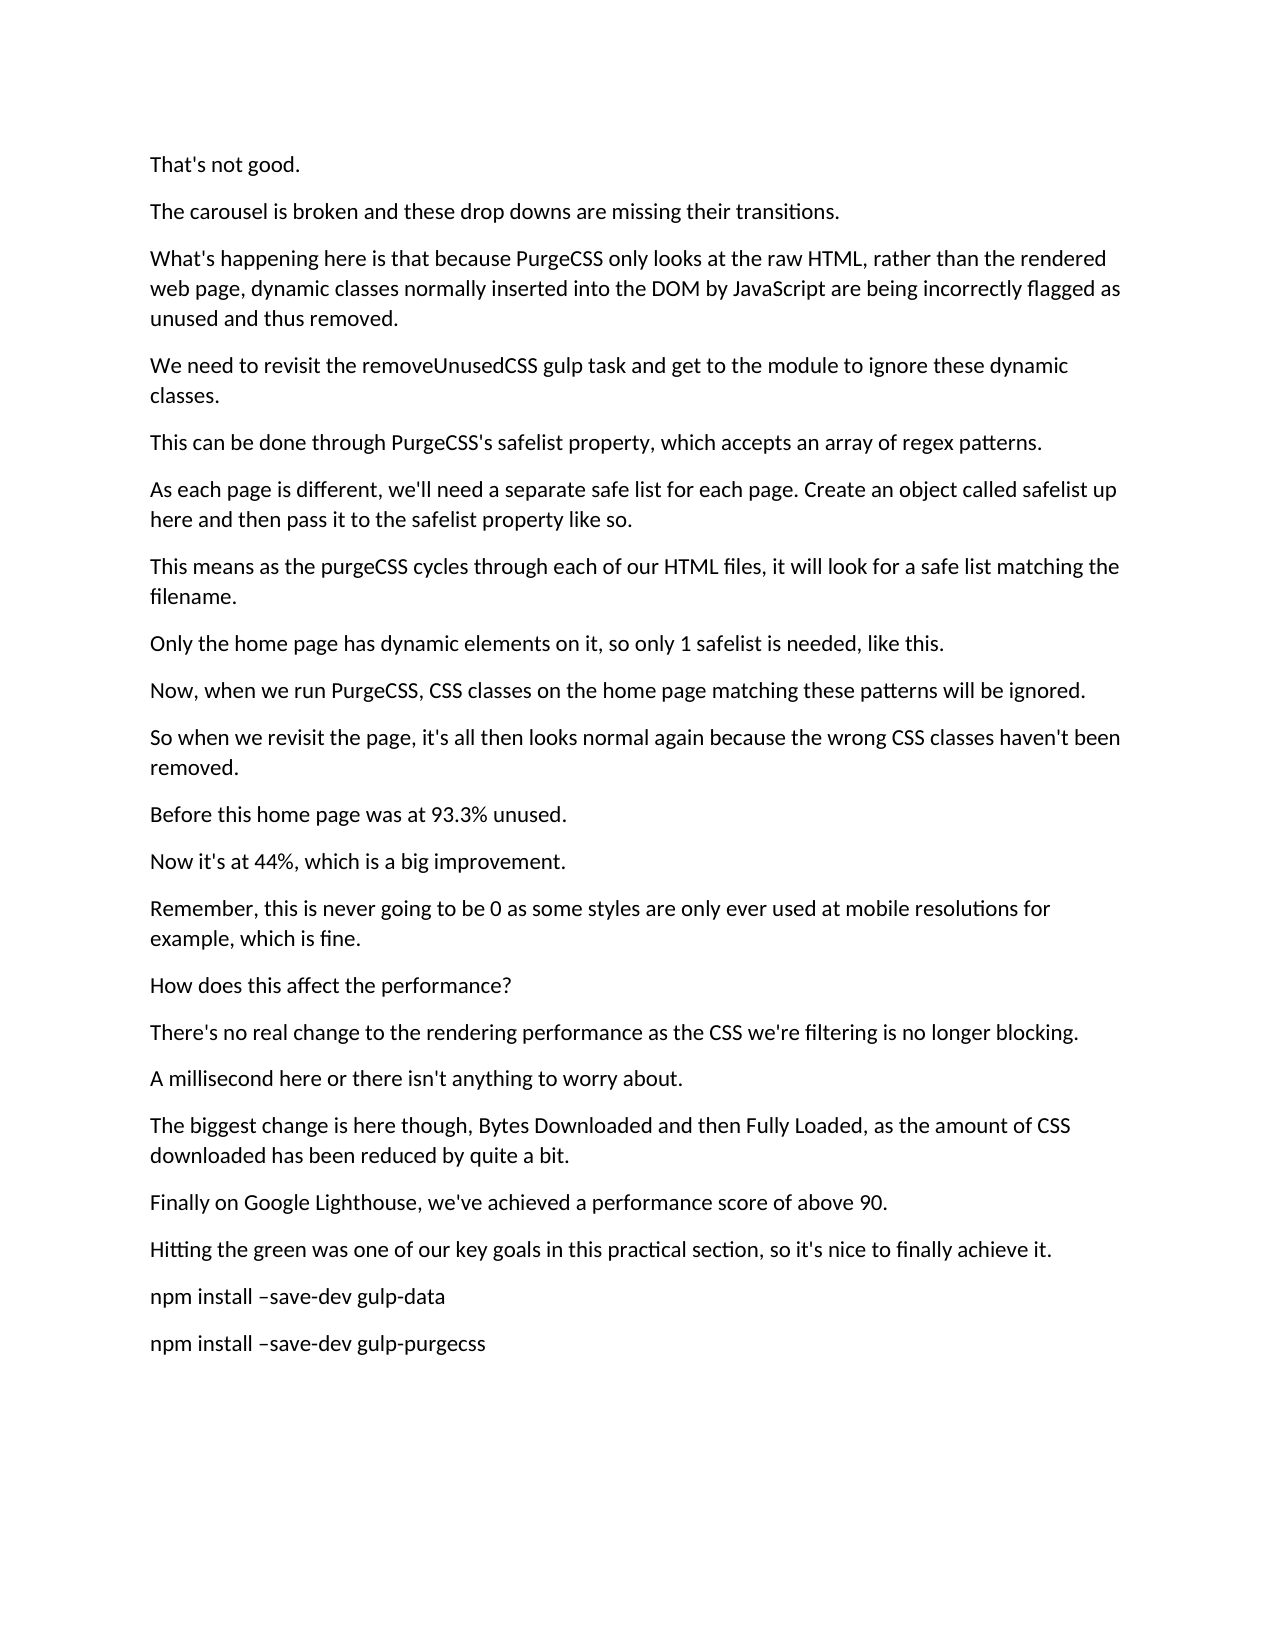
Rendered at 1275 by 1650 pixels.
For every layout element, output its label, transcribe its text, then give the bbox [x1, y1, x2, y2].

text Before this home page was at 93.3% unused. [150, 800, 1125, 828]
text Only the home page has dynamic elements on it, so only 1 safelist is needed, like this. [150, 629, 1125, 657]
text What's happening here is that because PurgeCSS only looks at the raw HTML, rather than the rendered web page, dynamic classes normally inserted into the DOM by JavaScript are being incorrectly flagged as unused and thus removed. [150, 244, 1125, 332]
text npm install –save-dev gulp-data [150, 1282, 1125, 1310]
text Remember, this is never going to be 0 as some styles are only ever used at mobile resolutions for example, which is fine. [150, 894, 1125, 952]
text So when we revisit the page, it's all then looks normal again because the wrong CSS classes haven't been removed. [150, 723, 1125, 781]
text Finally on Google Lighthouse, we've achieved a performance score of above 90. [150, 1188, 1125, 1217]
text We need to revisit the removeUnusedCSS gulp task and get to the module to ignore these dynamic classes. [150, 351, 1125, 409]
text This means as the purgeCSS cycles through each of our HTML files, it will look for a safe list matching the filename. [150, 552, 1125, 610]
text A millisecond here or there isn't anything to worry about. [150, 1064, 1125, 1093]
text npm install –save-dev gulp-purgecss [150, 1329, 1125, 1357]
text That's not good. [150, 150, 1125, 178]
text As each page is different, we'll need a separate safe list for each page. Create an object called safelist up here and then pass it to the safelist property like so. [150, 475, 1125, 533]
text Hitting the green was one of our key goals in this practical section, so it's nice to finally achieve it. [150, 1235, 1125, 1263]
text This can be done through PurgeCSS's safelist property, which accepts an array of regex patterns. [150, 428, 1125, 456]
text How does this affect the performance? [150, 971, 1125, 999]
text The biggest change is here though, Bytes Downloaded and then Fully Loaded, as the amount of CSS downloaded has been reduced by quite a bit. [150, 1111, 1125, 1170]
text The carousel is broken and these drop downs are missing their transitions. [150, 197, 1125, 225]
text Now, when we run PurgeCSS, CSS classes on the home page matching these patterns will be ignored. [150, 676, 1125, 704]
text There's no real change to the rendering performance as the CSS we're filtering is no longer blocking. [150, 1018, 1125, 1046]
text Now it's at 44%, which is a big improvement. [150, 847, 1125, 875]
